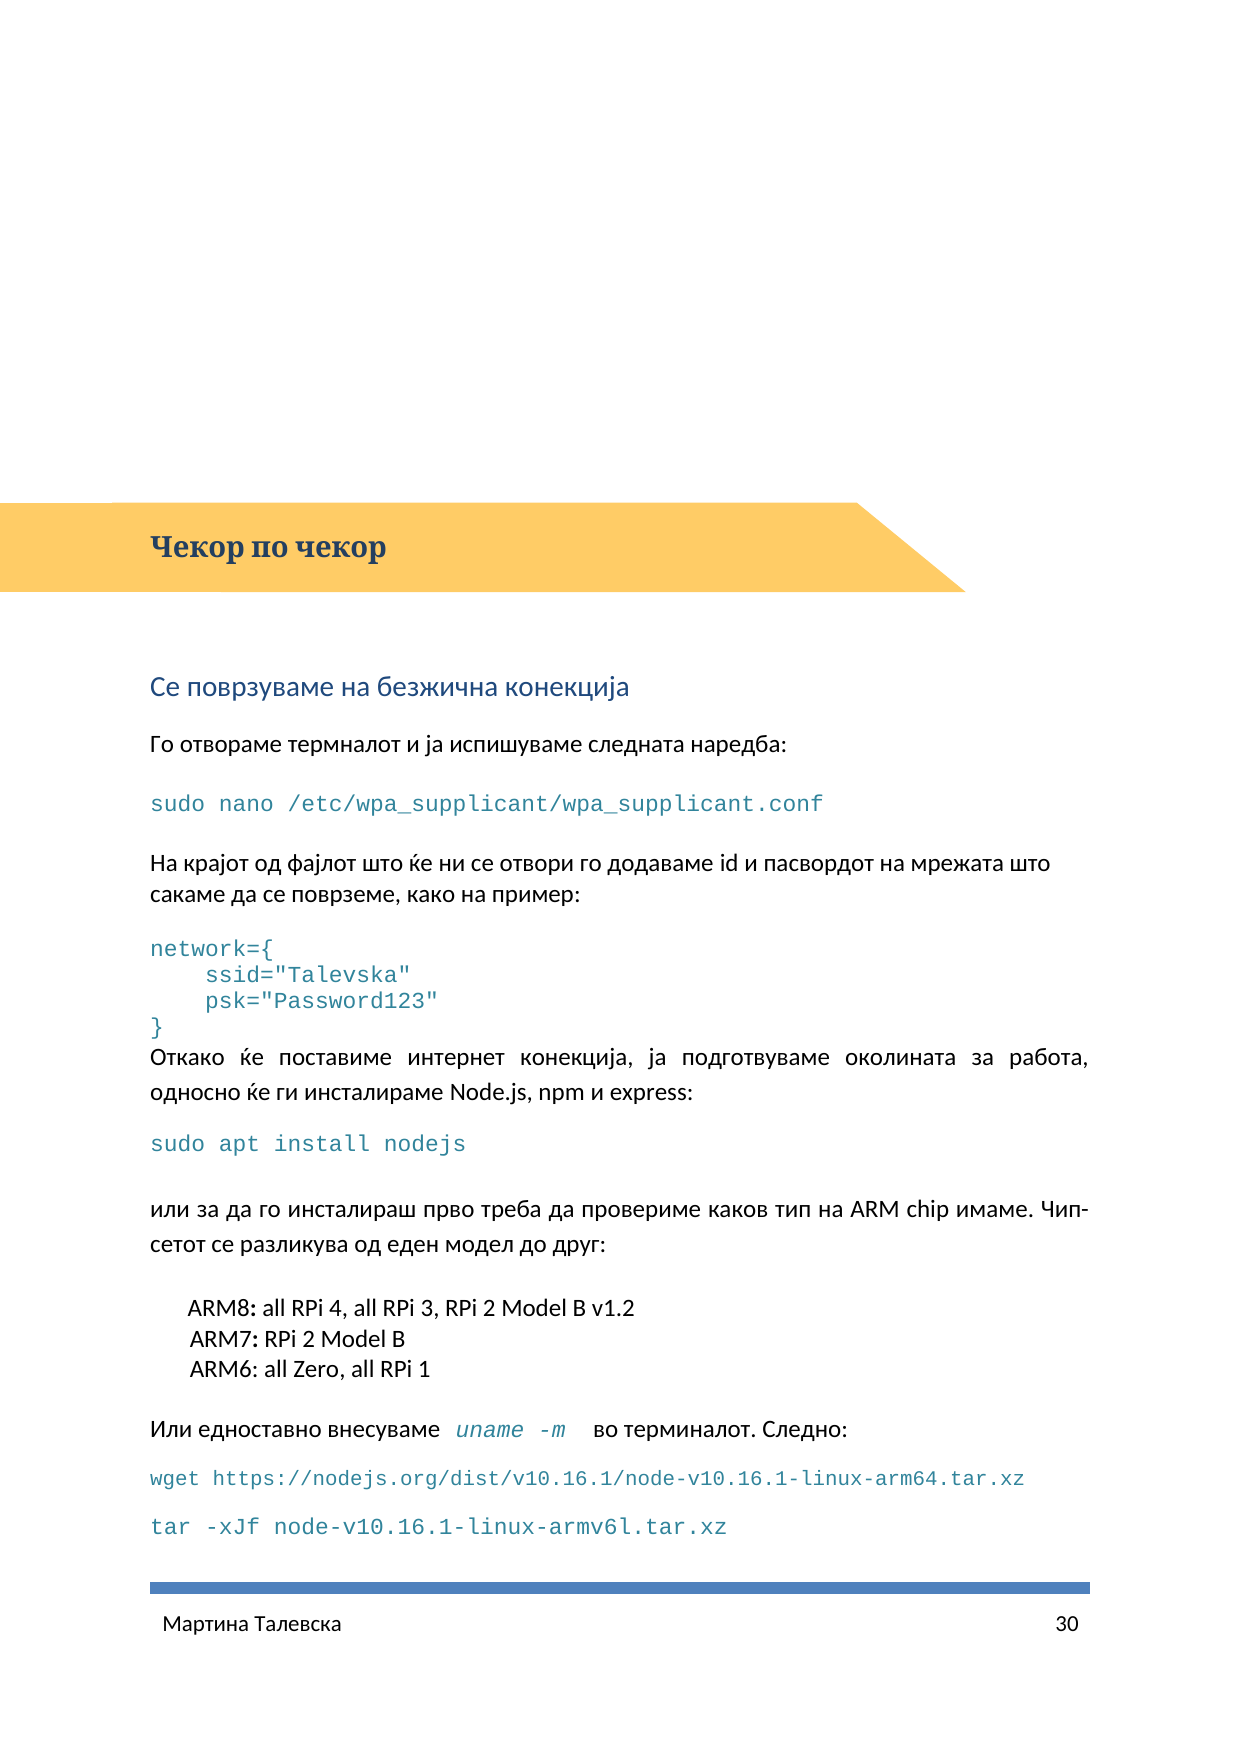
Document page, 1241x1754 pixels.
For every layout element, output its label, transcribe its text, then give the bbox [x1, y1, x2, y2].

text Откако ќе поставиме интернет конекција, ја подготвуваме околината за работа, односно ќе ги инсталираме Node.js, npm и express: [150, 1041, 1090, 1107]
text tar -xJf node-v10.16.1-linux-armv6l.tar.xz [150, 1515, 1090, 1541]
subtitle Чекор по чекор [150, 497, 1090, 565]
text ssid="Таlevska" [150, 964, 1090, 989]
text или за да го инсталираш прво треба да провериме каков тип на ARM chip имаме. Чип-сетот се разликува од еден модел до друг: [150, 1158, 1090, 1259]
text Го отвораме термналот и ја испишуваме следната наредба: [150, 728, 1090, 759]
text wget https://nodejs.org/dist/v10.16.1/node-v10.16.1-linux-arm64.tar.xz [150, 1444, 1090, 1515]
text sudo nano /etc/wpa_supplicant/wpa_supplicant.conf [150, 792, 1090, 818]
text ARM8: all RPi 4, all RPi 3, RPi 2 Model B v1.2 ARM7: RPi 2 Model B ARM6: all Zero, all RPi 1 [150, 1292, 1090, 1384]
text network={ [150, 938, 1090, 964]
text } [150, 1016, 1090, 1041]
text На крајот од фајлот што ќе ни се отвори го додаваме id и пасвордот на мрежата што сакаме да се поврземе, како на пример: [150, 847, 1090, 908]
text Или едноставно внесуваме uname -m во терминалот. Следно: [150, 1413, 1090, 1444]
text psk="Password123" [150, 989, 1090, 1016]
subtitle Се поврзуваме на безжична конекција [150, 668, 1090, 703]
text sudo apt install nodejs [150, 1132, 1090, 1158]
